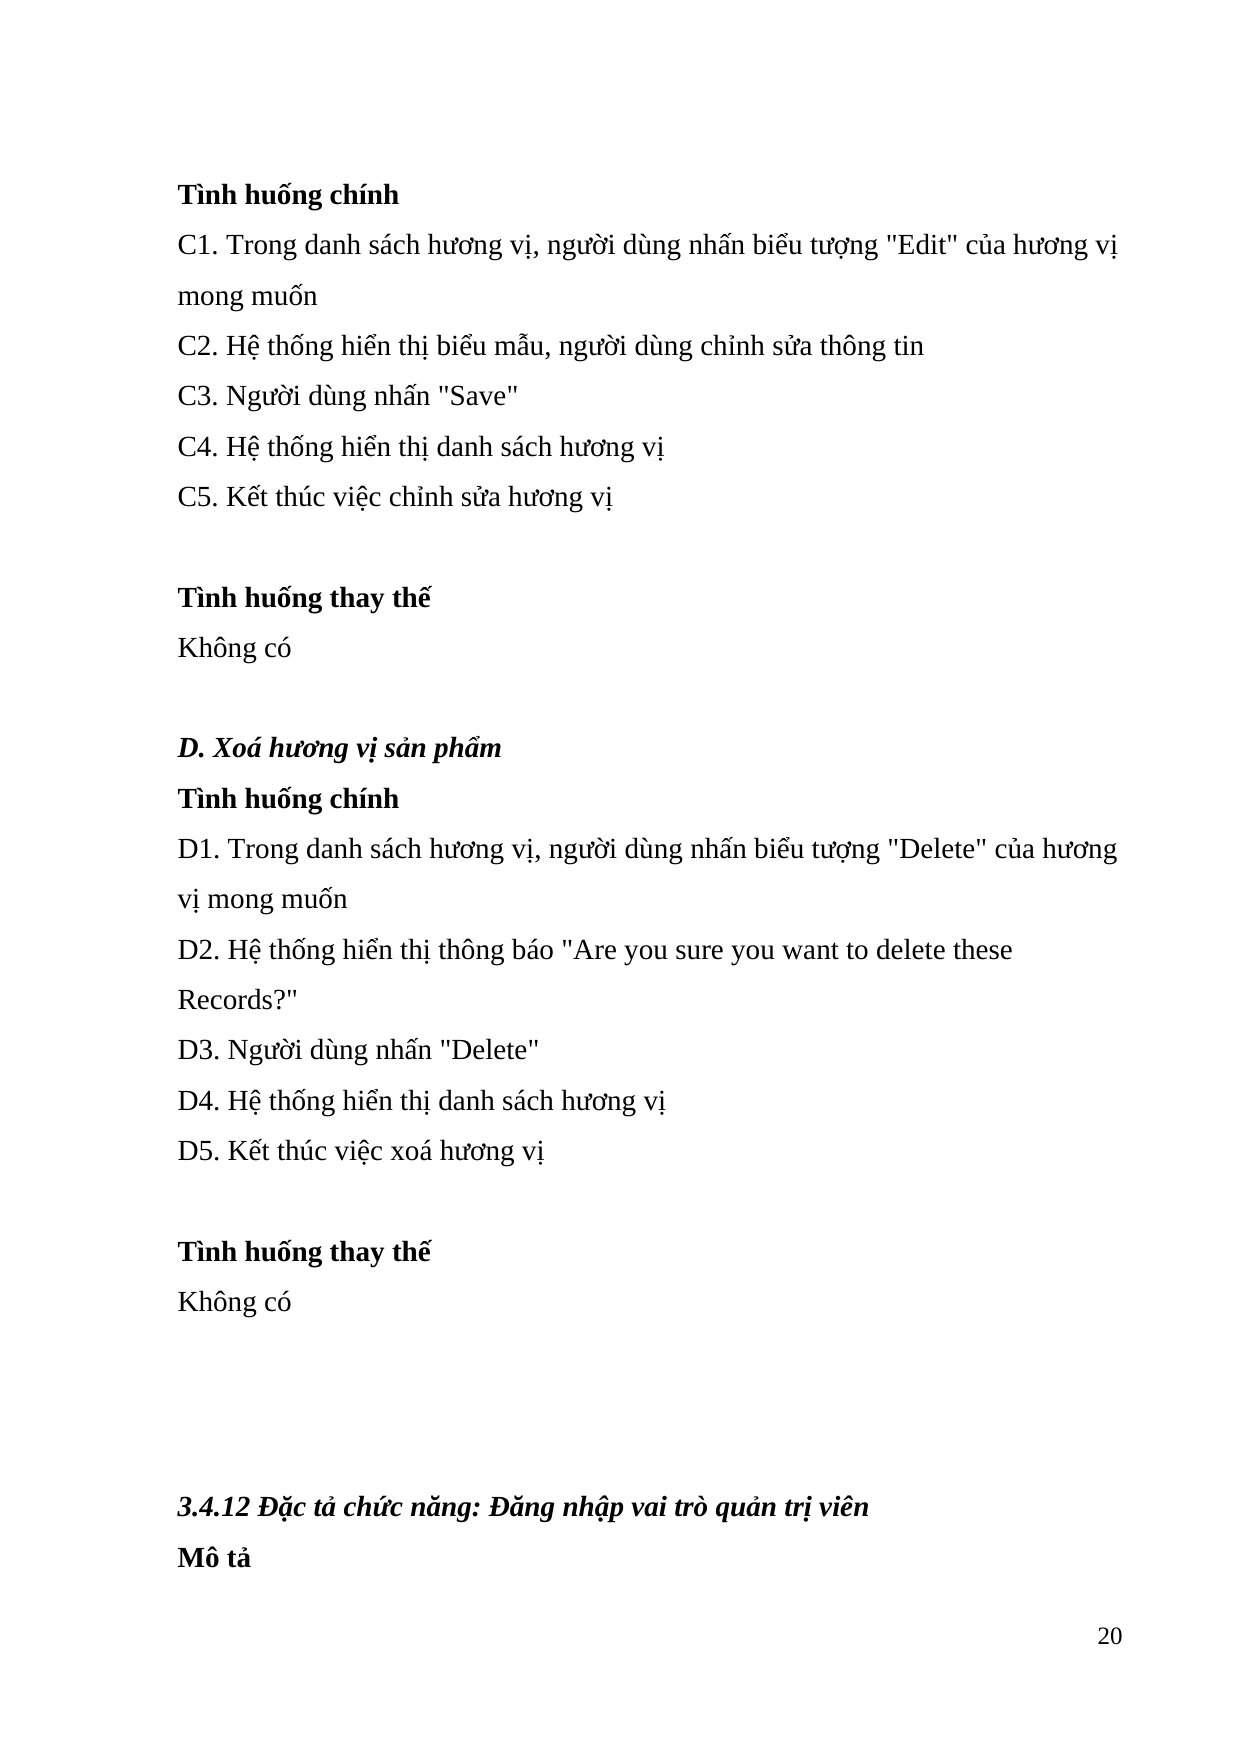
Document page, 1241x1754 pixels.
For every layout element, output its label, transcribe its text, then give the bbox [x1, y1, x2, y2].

text Tình huống thay thế [177, 580, 1122, 613]
subtitle 3.4.12 Đặc tả chức năng: Đăng nhập vai trò quản trị viên [177, 1489, 1122, 1523]
text C4. Hệ thống hiển thị danh sách hương vị [177, 429, 1122, 462]
text Không có [177, 1284, 1122, 1318]
text D. Xoá hương vị sản phẩm [177, 731, 1122, 764]
text Tình huống chính [177, 177, 1122, 211]
text C1. Trong danh sách hương vị, người dùng nhấn biểu tượng "Edit" của hương vị mong muốn [177, 227, 1122, 311]
text D4. Hệ thống hiển thị danh sách hương vị [177, 1083, 1122, 1116]
text D1. Trong danh sách hương vị, người dùng nhấn biểu tượng "Delete" của hương vị mong muốn [177, 831, 1122, 915]
text C2. Hệ thống hiển thị biểu mẫu, người dùng chỉnh sửa thông tin [177, 328, 1122, 362]
text D5. Kết thúc việc xoá hương vị [177, 1133, 1122, 1167]
text D2. Hệ thống hiển thị thông báo "Are you sure you want to delete these Records?" [177, 932, 1122, 1016]
text Tình huống thay thế [177, 1234, 1122, 1267]
text Mô tả [177, 1540, 1122, 1573]
text C5. Kết thúc việc chỉnh sửa hương vị [177, 479, 1122, 513]
text D3. Người dùng nhấn "Delete" [177, 1032, 1122, 1066]
text Tình huống chính [177, 781, 1122, 814]
text Không có [177, 630, 1122, 663]
text C3. Người dùng nhấn "Save" [177, 378, 1122, 412]
